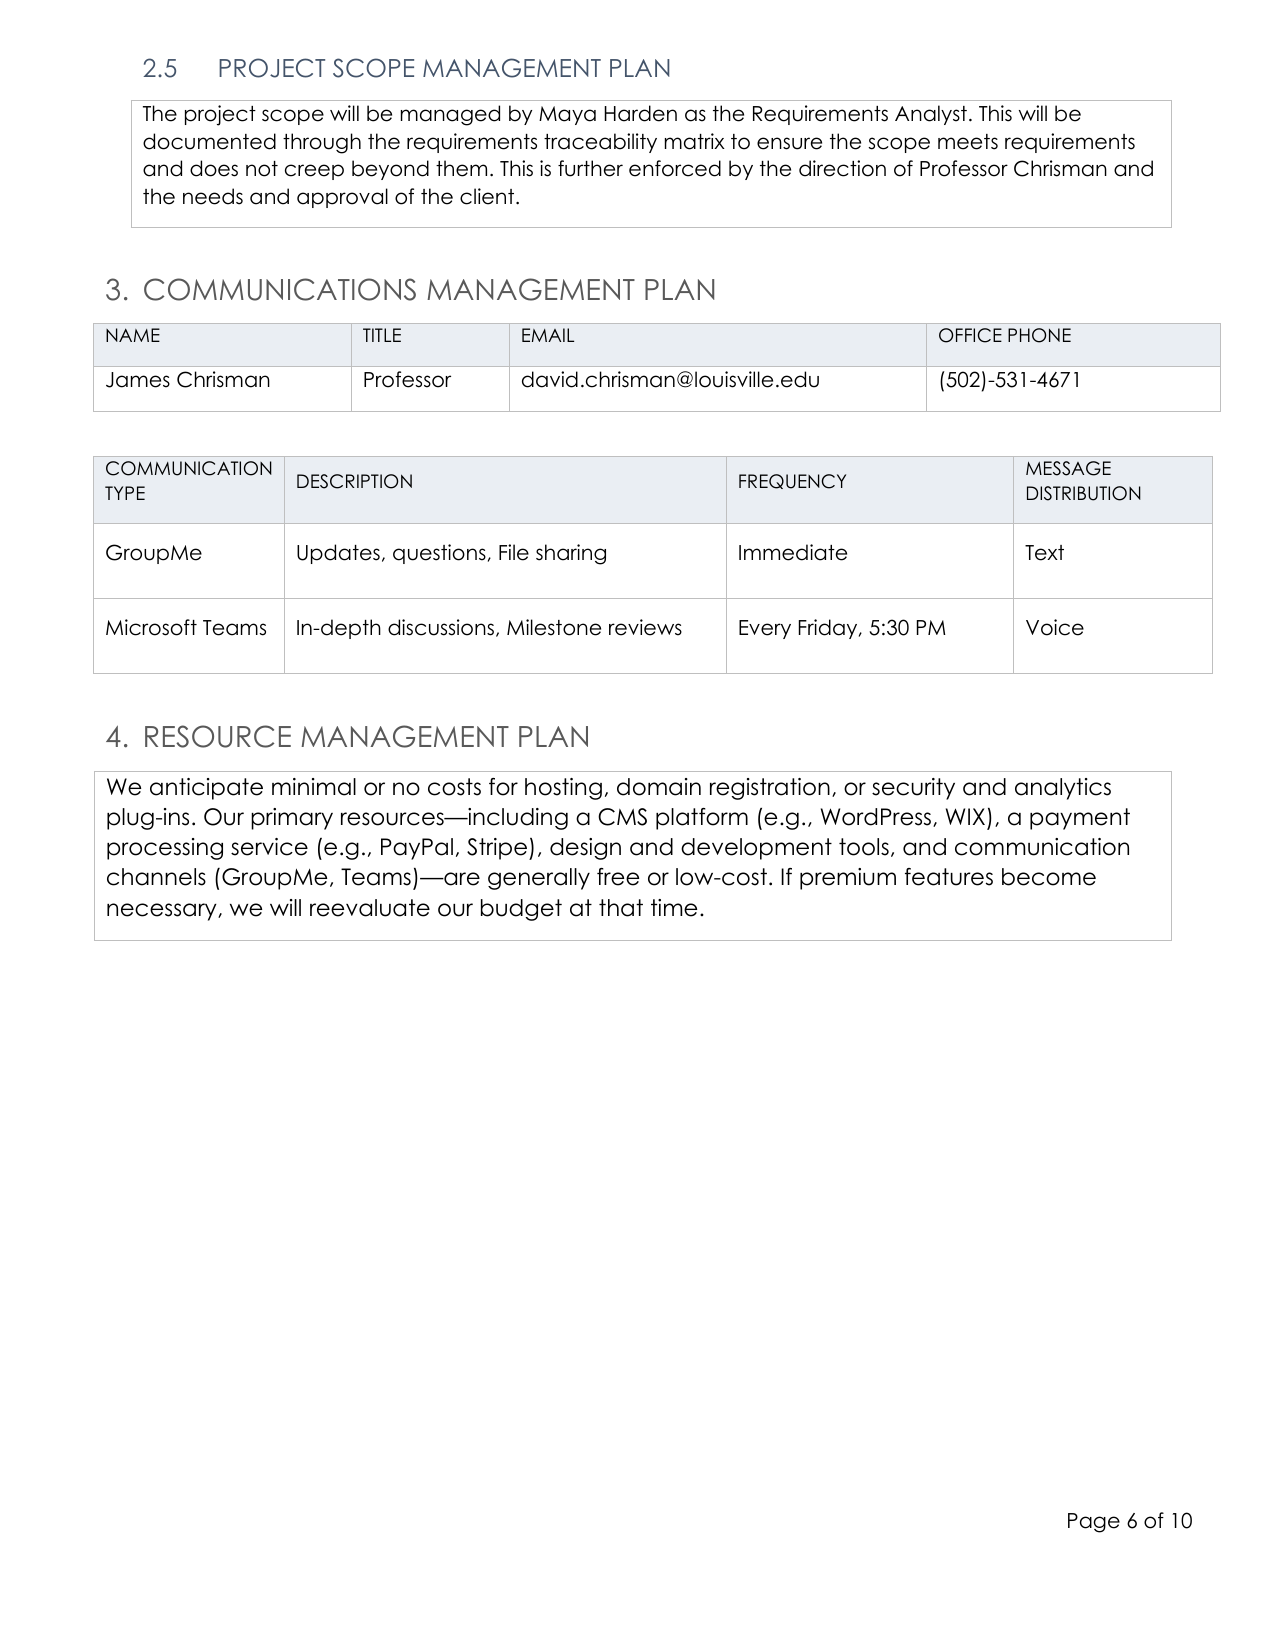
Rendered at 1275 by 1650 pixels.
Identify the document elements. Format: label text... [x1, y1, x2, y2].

table_cell Voice [1014, 599, 1212, 673]
table_header The project scope will be managed by Maya Harden as the Requirements Analyst. This will be documented through the requirements traceability matrix to ensure the scope meets requirements and does not creep beyond them. This is further enforced by the direction of Professor Chrisman and the needs and approval of the client. [132, 101, 1171, 227]
table_header MESSAGE DISTRIBUTION [1014, 457, 1212, 523]
subtitle PROJECT SCOPE MANAGEMENT PLAN [142, 52, 1200, 83]
table_header TITLE [352, 324, 509, 366]
table_cell Updates, questions, File sharing [285, 524, 726, 598]
table_cell James Chrisman [94, 367, 351, 411]
table_cell (502)-531-4671 [927, 367, 1220, 411]
table_cell Every Friday, 5:30 PM [727, 599, 1013, 673]
table_cell GroupMe [94, 524, 284, 598]
table_header DESCRIPTION [285, 457, 726, 523]
table_cell Professor [352, 367, 509, 411]
table_header COMMUNICATION TYPE [94, 457, 284, 523]
subtitle RESOURCE MANAGEMENT PLAN [105, 718, 1275, 754]
table_header We anticipate minimal or no costs for hosting, domain registration, or security and analytics plug-ins. Our primary resources—including a CMS platform (e.g., WordPress, WIX), a payment processing service (e.g., PayPal, Stripe), design and development tools, and communication channels (GroupMe, Teams)—are generally free or low-cost. If premium features become necessary, we will reevaluate our budget at that time. [95, 772, 1171, 940]
table_cell Text [1014, 524, 1212, 598]
table_cell In-depth discussions, Milestone reviews [285, 599, 726, 673]
table_cell Immediate [727, 524, 1013, 598]
table_header FREQUENCY [727, 457, 1013, 523]
table_header NAME [94, 324, 351, 366]
table_header EMAIL [510, 324, 926, 366]
table_cell david.chrisman@louisville.edu [510, 367, 926, 411]
subtitle COMMUNICATIONS MANAGEMENT PLAN [105, 271, 1275, 306]
table_cell Microsoft Teams [94, 599, 284, 673]
table_header OFFICE PHONE [927, 324, 1220, 366]
